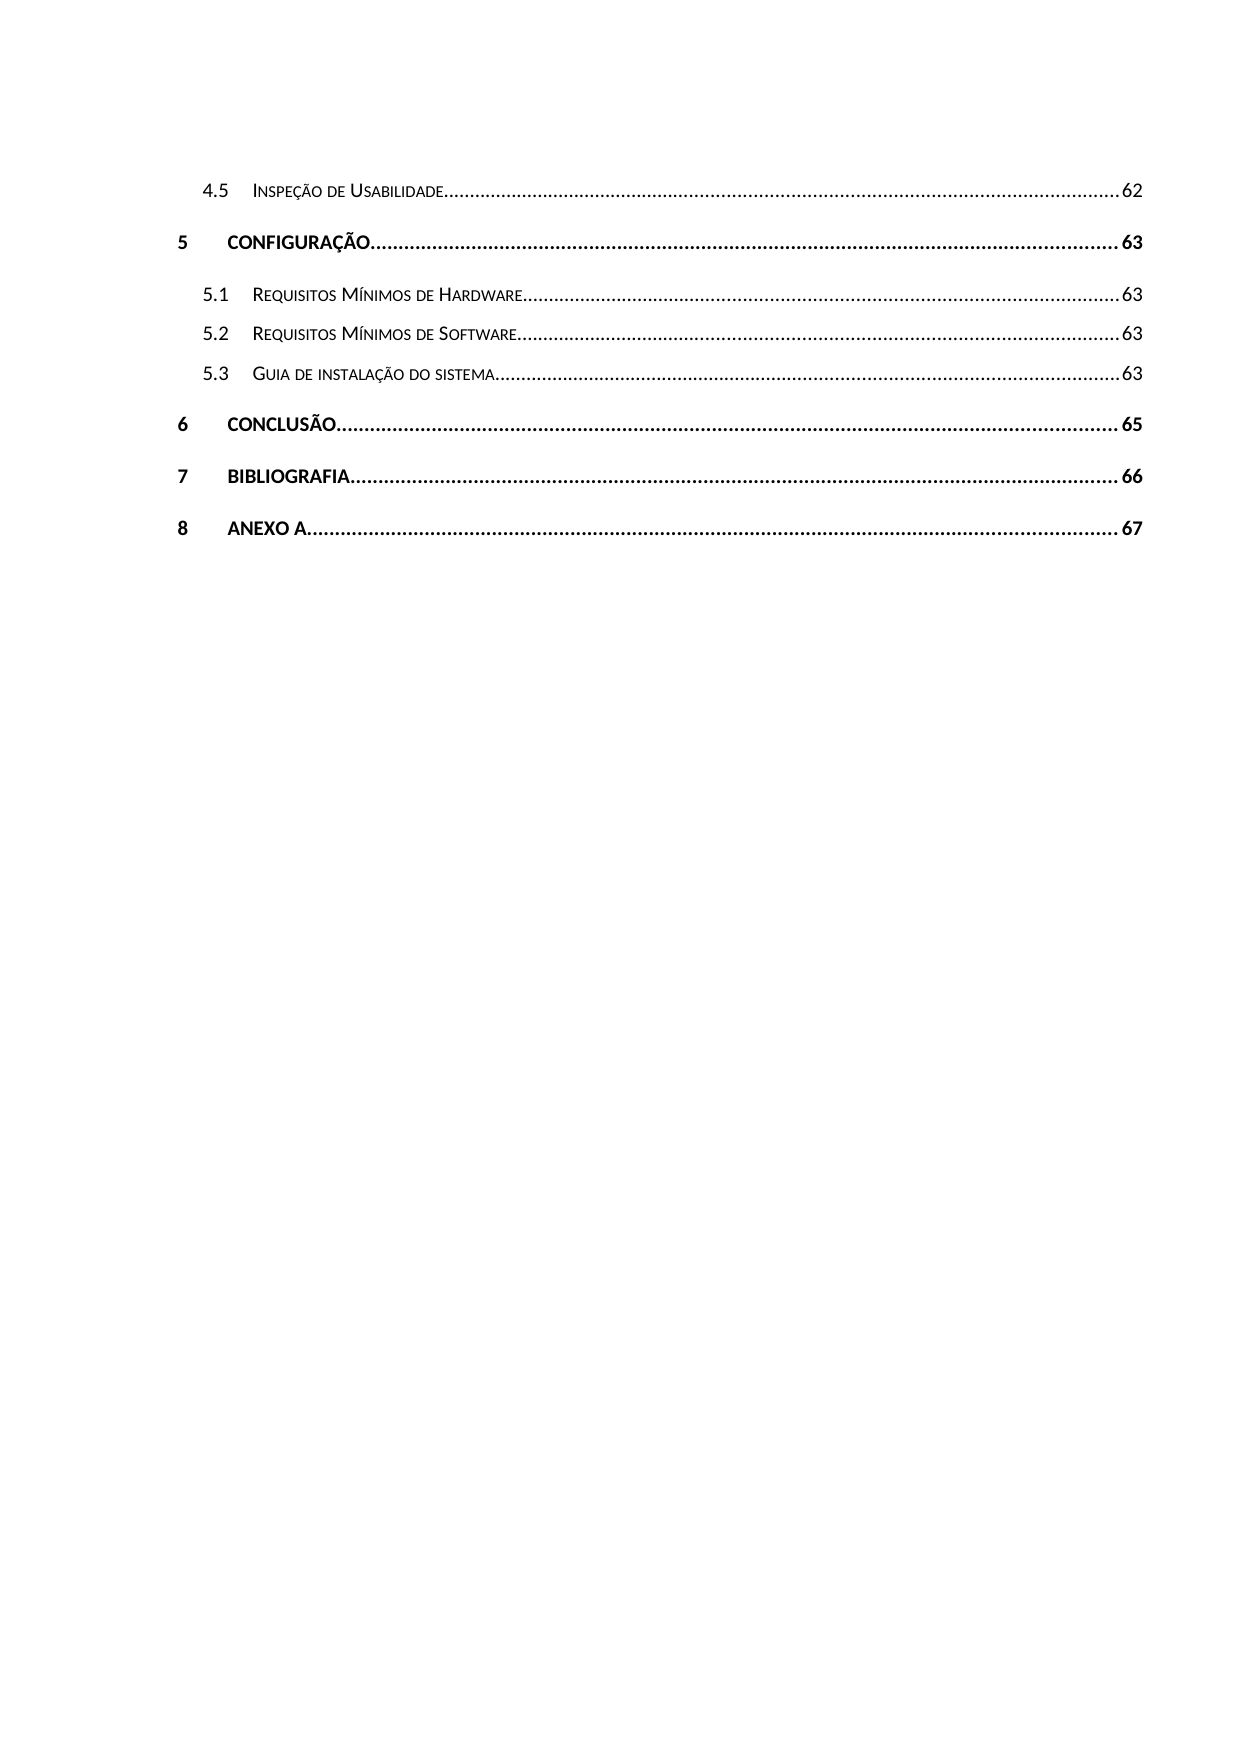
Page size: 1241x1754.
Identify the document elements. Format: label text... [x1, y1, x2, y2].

text 5.3 Guia de instalação do sistema 63 [202, 360, 1144, 385]
text 5.1 Requisitos Mínimos de Hardware 63 [202, 281, 1144, 306]
text 6 Conclusão 65 [177, 412, 1144, 437]
text 8 Anexo A 67 [177, 515, 1144, 541]
text 4.5 Inspeção de Usabilidade 62 [202, 177, 1144, 203]
text 7 Bibliografia 66 [177, 463, 1144, 489]
text 5 Configuração 63 [177, 229, 1144, 254]
text 5.2 Requisitos Mínimos de Software 63 [202, 320, 1144, 346]
